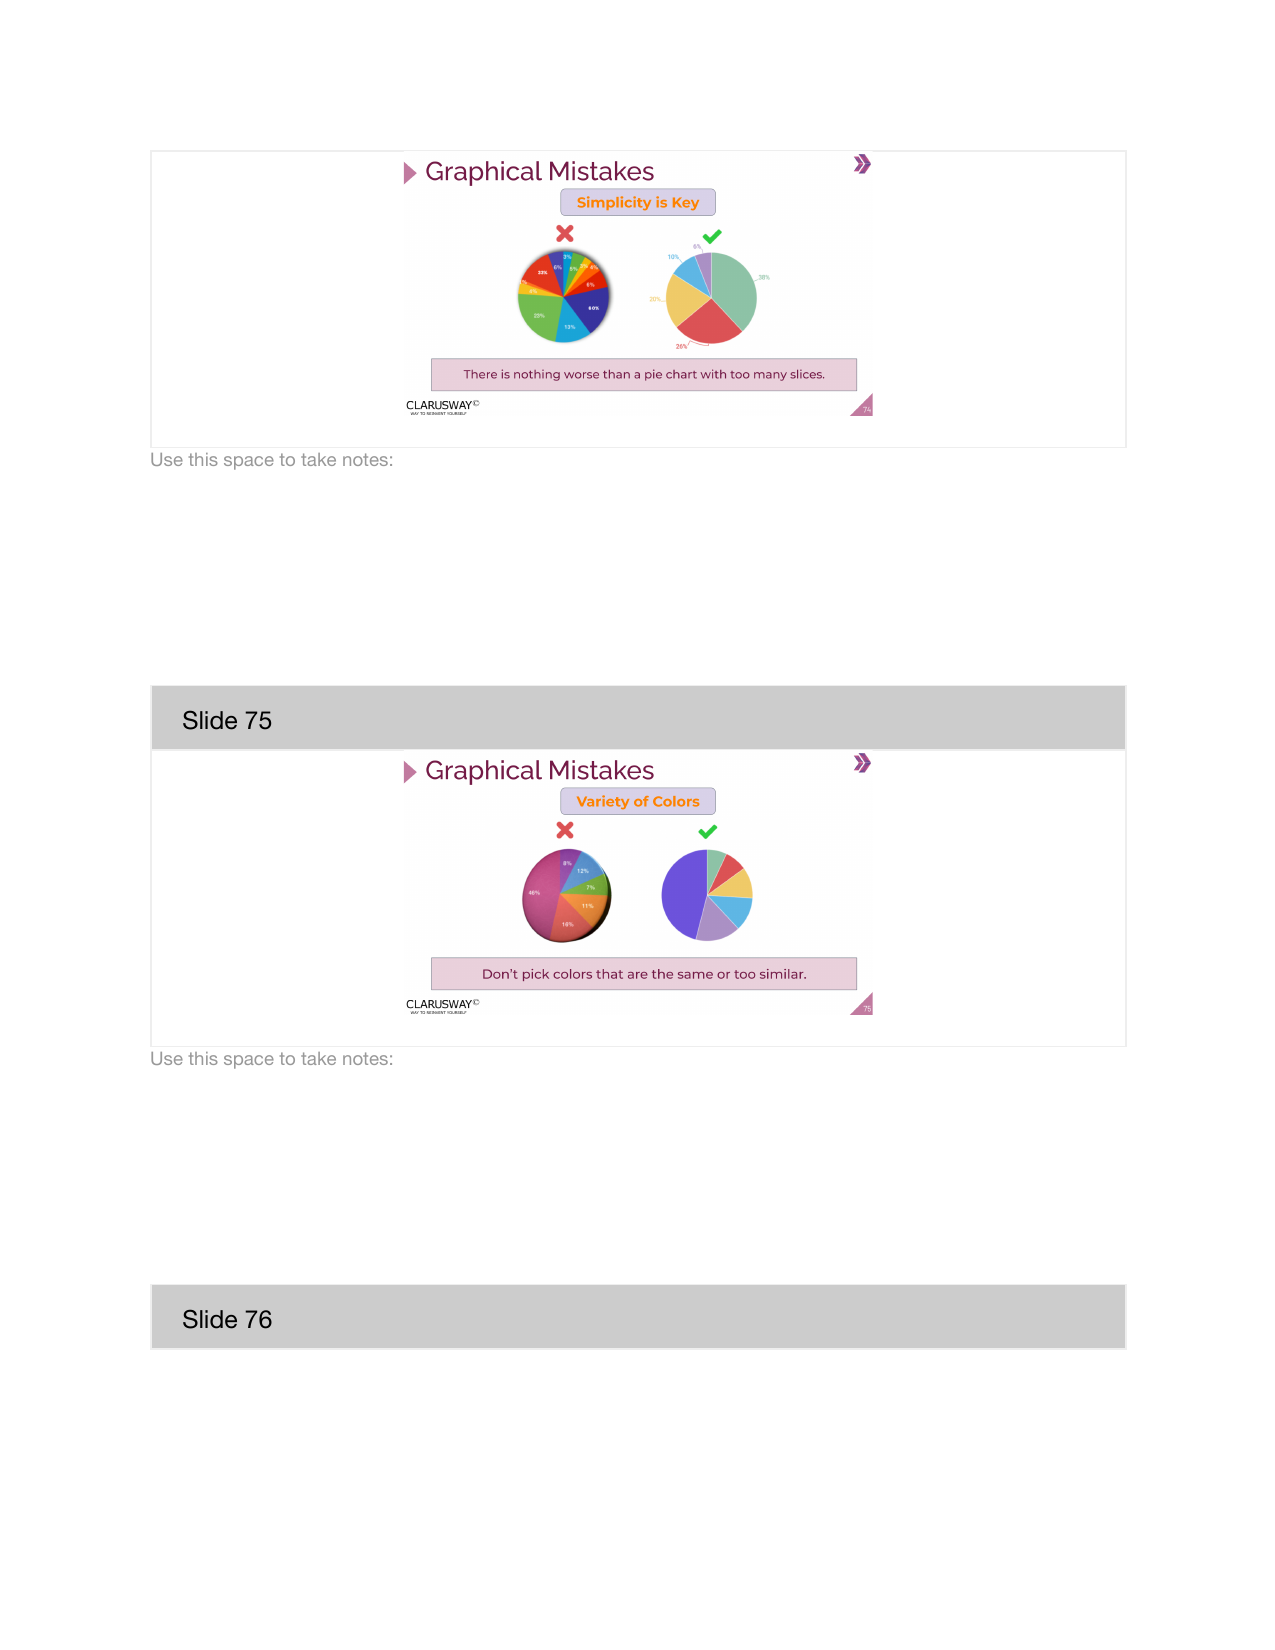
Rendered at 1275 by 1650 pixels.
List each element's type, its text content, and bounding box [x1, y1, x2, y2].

table_header Slide 76 [152, 1285, 1125, 1348]
text Use this space to take notes: [150, 448, 1125, 472]
table_cell [152, 751, 1125, 1046]
picture [403, 750, 873, 1015]
text Use this space to take notes: [150, 1047, 1125, 1071]
table_cell [152, 152, 1125, 447]
table_header Slide 75 [152, 686, 1125, 749]
picture [403, 151, 873, 416]
